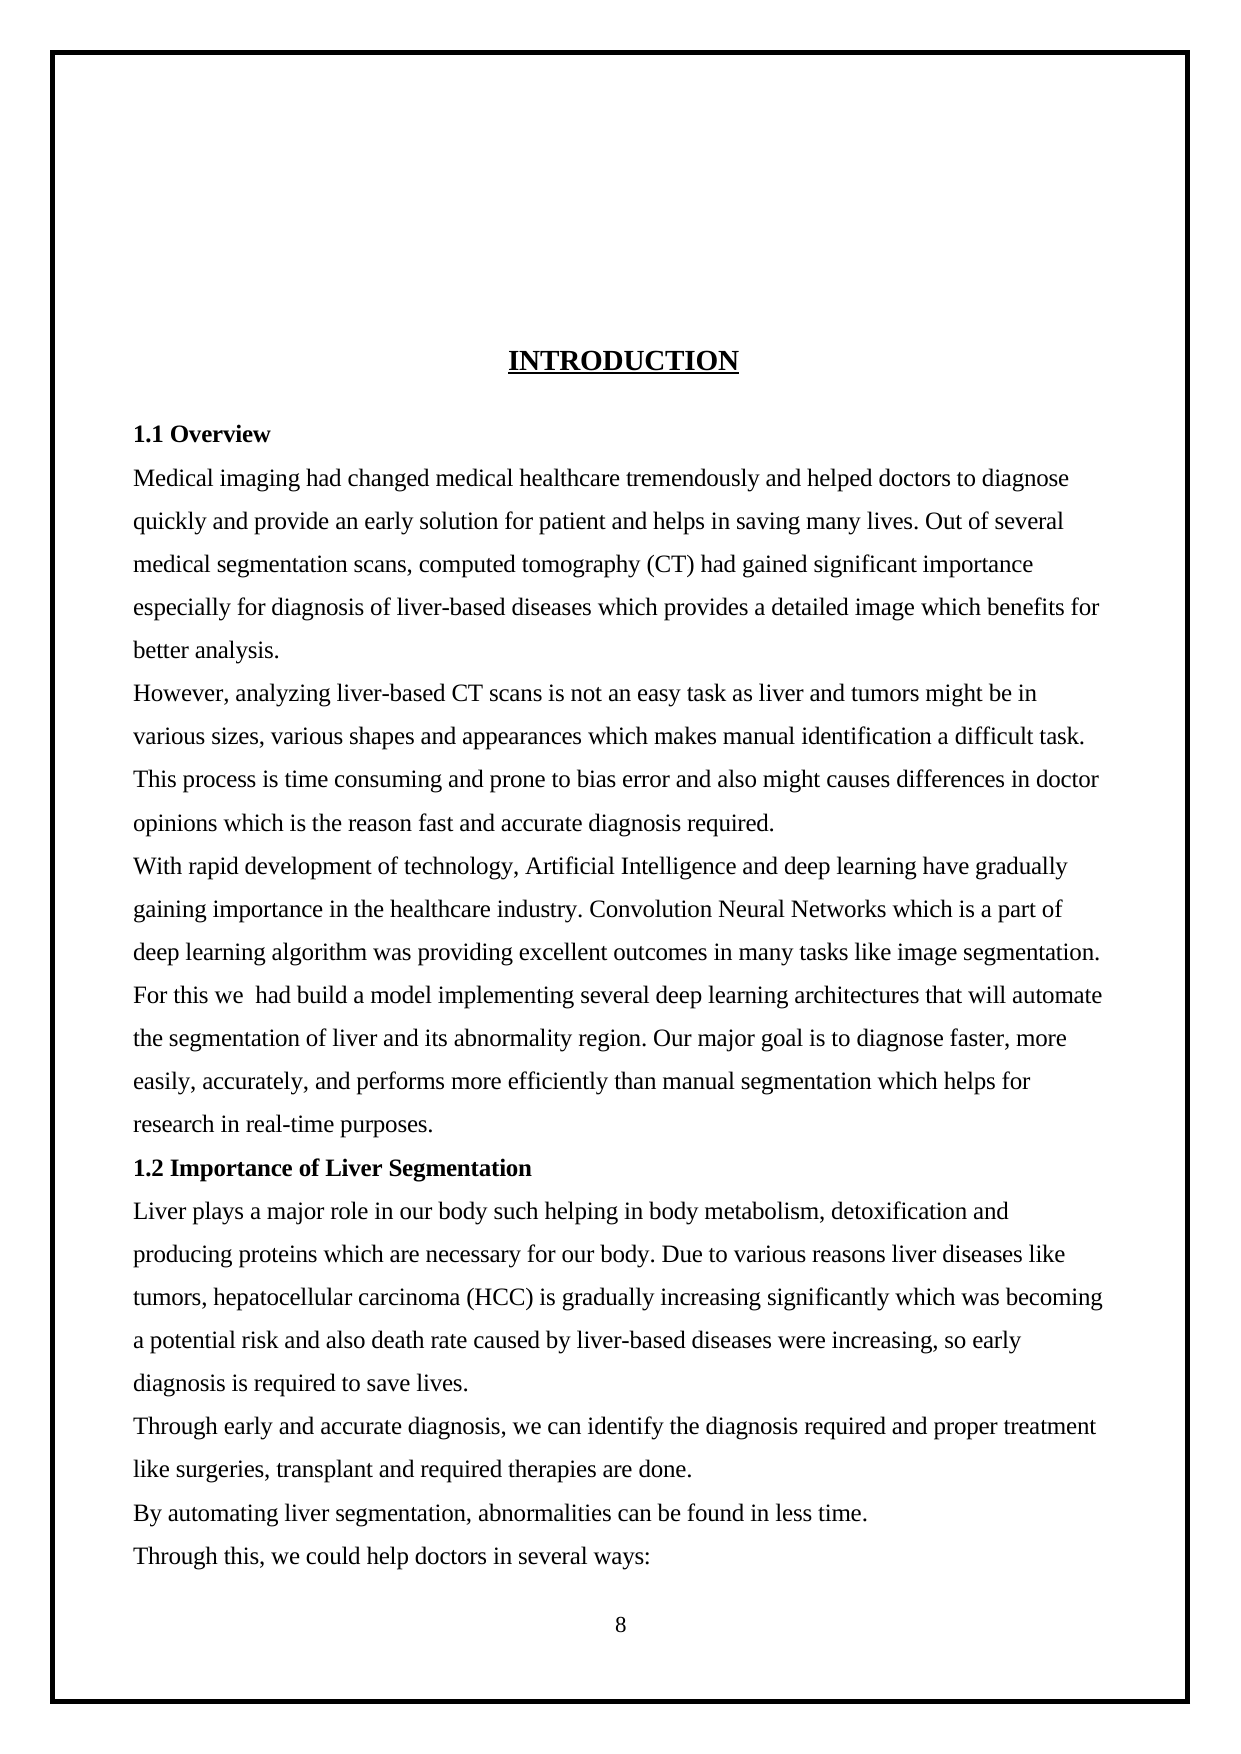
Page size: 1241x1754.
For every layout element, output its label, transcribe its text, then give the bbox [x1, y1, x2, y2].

text However, analyzing liver-based CT scans is not an easy task as liver and tumors might be in various sizes, various shapes and appearances which makes manual identification a difficult task. This process is time consuming and prone to bias error and also might causes differences in doctor opinions which is the reason fast and accurate diagnosis required. [133, 678, 1108, 836]
text Liver plays a major role in our body such helping in body metabolism, detoxification and producing proteins which are necessary for our body. Due to various reasons liver diseases like tumors, hepatocellular carcinoma (HCC) is gradually increasing significantly which was becoming a potential risk and also death rate caused by liver-based diseases were increasing, so early diagnosis is required to save lives. [133, 1196, 1108, 1397]
text Medical imaging had changed medical healthcare tremendously and helped doctors to diagnose quickly and provide an early solution for patient and helps in saving many lives. Out of several medical segmentation scans, computed tomography (CT) had gained significant importance especially for diagnosis of liver-based diseases which provides a detailed image which benefits for better analysis. [133, 463, 1108, 664]
text For this we had build a model implementing several deep learning architectures that will automate the segmentation of liver and its abnormality region. Our major goal is to diagnose faster, more easily, accurately, and performs more efficiently than manual segmentation which helps for research in real-time purposes. [133, 980, 1108, 1138]
text 1.2 Importance of Liver Segmentation [133, 1153, 1108, 1181]
text Through this, we could help doctors in several ways: [133, 1541, 1108, 1569]
text 1.1 Overview [133, 419, 1108, 448]
text By automating liver segmentation, abnormalities can be found in less time. [133, 1498, 1108, 1526]
subtitle INTRODUCTION [433, 343, 1108, 376]
text With rapid development of technology, Artificial Intelligence and deep learning have gradually gaining importance in the healthcare industry. Convolution Neural Networks which is a part of deep learning algorithm was providing excellent outcomes in many tasks like image segmentation. [133, 851, 1108, 966]
text Through early and accurate diagnosis, we can identify the diagnosis required and proper treatment like surgeries, transplant and required therapies are done. [133, 1411, 1108, 1483]
